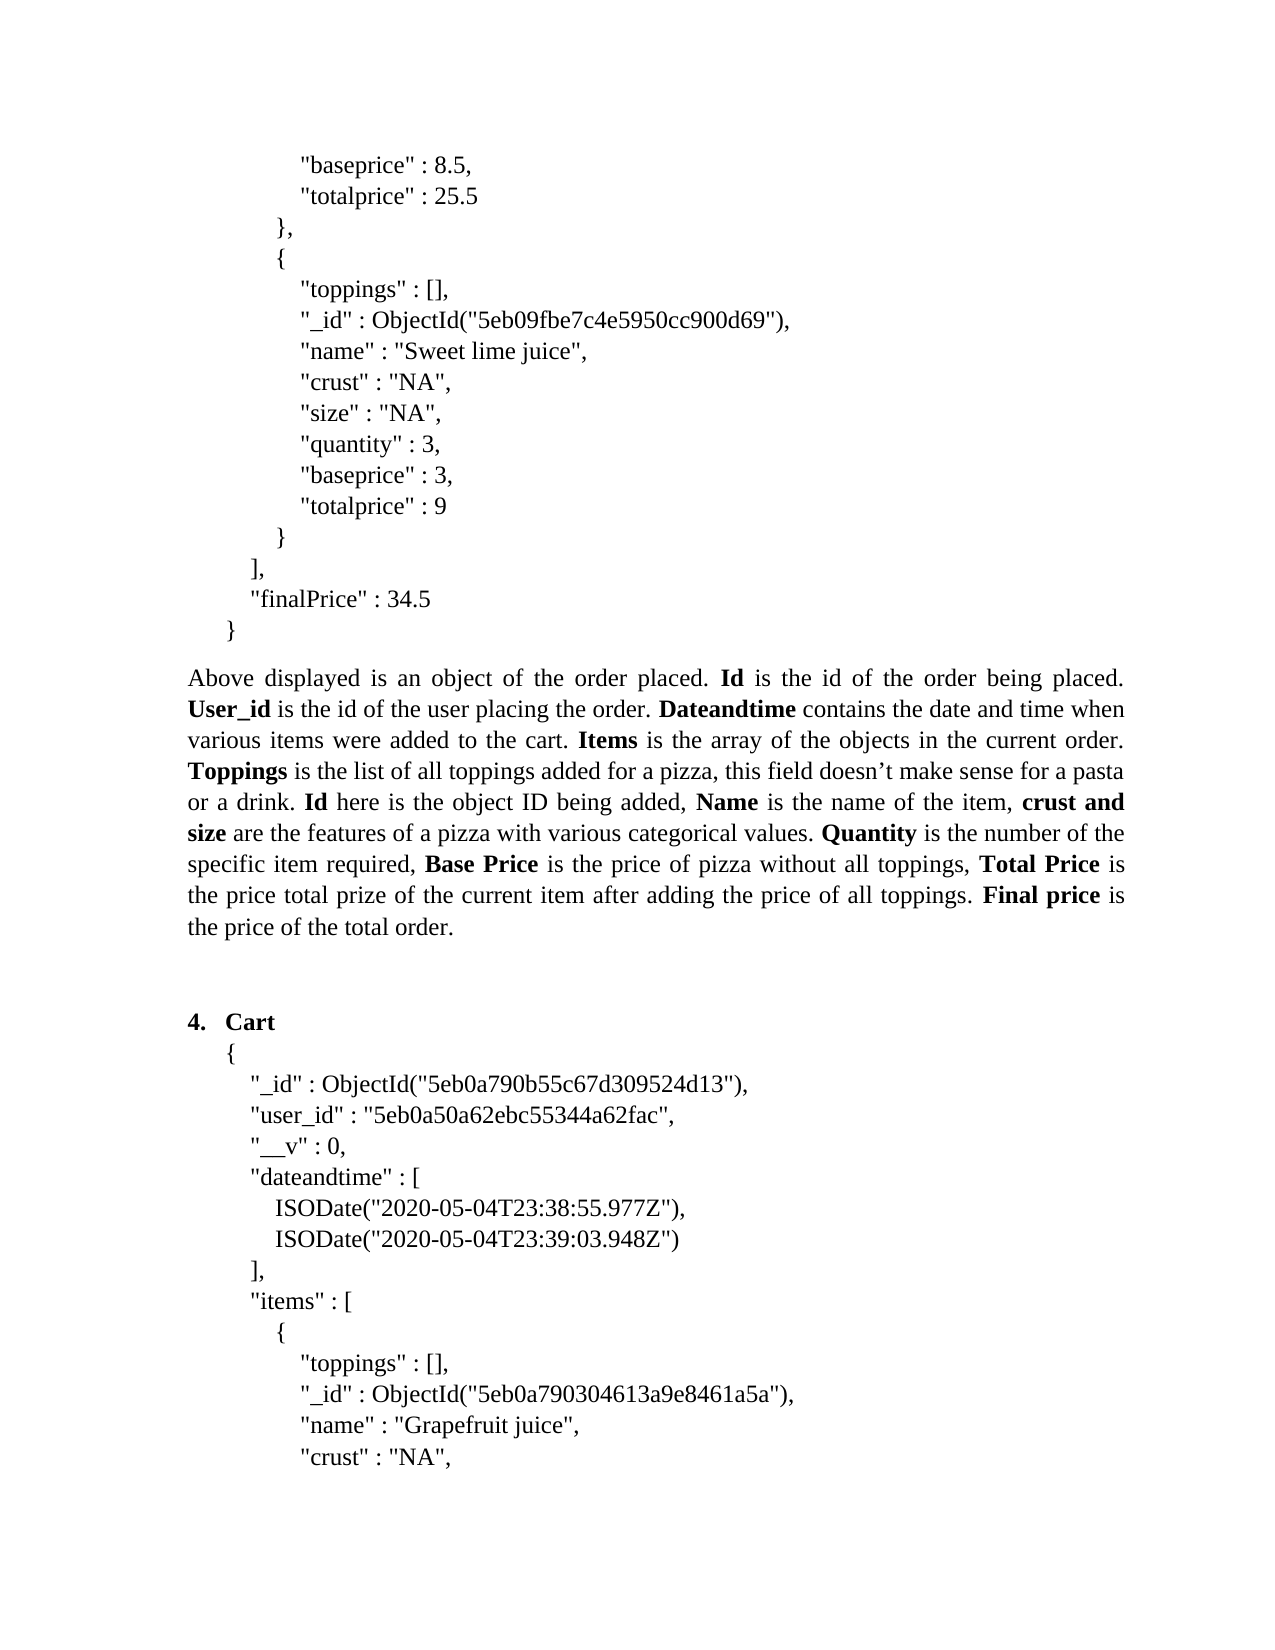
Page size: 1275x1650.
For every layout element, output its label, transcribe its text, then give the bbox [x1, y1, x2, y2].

list ISODate("2020-05-04T23:38:55.977Z"), [225, 1193, 1125, 1222]
list "finalPrice" : 34.5 [225, 584, 1125, 613]
list } [225, 616, 1125, 644]
list "dateandtime" : [ [225, 1162, 1125, 1191]
list "baseprice" : 3, [225, 460, 1125, 489]
list } [225, 522, 1125, 551]
text Above displayed is an object of the order placed. Id is the id of the order being placed. User_id is the id of the user placing the order. Dateandtime contains the date and time when various items were added to the cart. Items is the array of the objects in the current order. Toppings is the list of all toppings added for a pizza, this field doesn’t make sense for a pasta or a drink. Id here is the object ID being added, Name is the name of the item, crust and size are the features of a pizza with various categorical values. Quantity is the number of the specific item required, Base Price is the price of pizza without all toppings, Total Price is the price total prize of the current item after adding the price of all toppings. Final price is the price of the total order. [187, 663, 1125, 940]
list "name" : "Sweet lime juice", [225, 336, 1125, 365]
list "_id" : ObjectId("5eb0a790304613a9e8461a5a"), [225, 1379, 1125, 1408]
list "size" : "NA", [225, 398, 1125, 427]
list "quantity" : 3, [225, 429, 1125, 458]
list "items" : [ [225, 1286, 1125, 1315]
list "_id" : ObjectId("5eb0a790b55c67d309524d13"), [225, 1069, 1125, 1098]
list { [225, 1317, 1125, 1346]
list ISODate("2020-05-04T23:39:03.948Z") [225, 1224, 1125, 1253]
list { [225, 243, 1125, 272]
list "baseprice" : 8.5, [225, 150, 1125, 179]
list { [225, 1038, 1125, 1067]
list "_id" : ObjectId("5eb09fbe7c4e5950cc900d69"), [225, 305, 1125, 334]
list "toppings" : [], [225, 274, 1125, 303]
list "crust" : "NA", [225, 367, 1125, 396]
list "__v" : 0, [225, 1131, 1125, 1160]
list Cart [187, 1007, 1125, 1036]
list ], [225, 1255, 1125, 1284]
list "toppings" : [], [225, 1348, 1125, 1377]
list "totalprice" : 25.5 [225, 181, 1125, 210]
list ], [225, 553, 1125, 582]
list "crust" : "NA", [225, 1442, 1125, 1470]
list "totalprice" : 9 [225, 491, 1125, 520]
list }, [225, 212, 1125, 241]
list "name" : "Grapefruit juice", [225, 1411, 1125, 1439]
list "user_id" : "5eb0a50a62ebc55344a62fac", [225, 1100, 1125, 1129]
